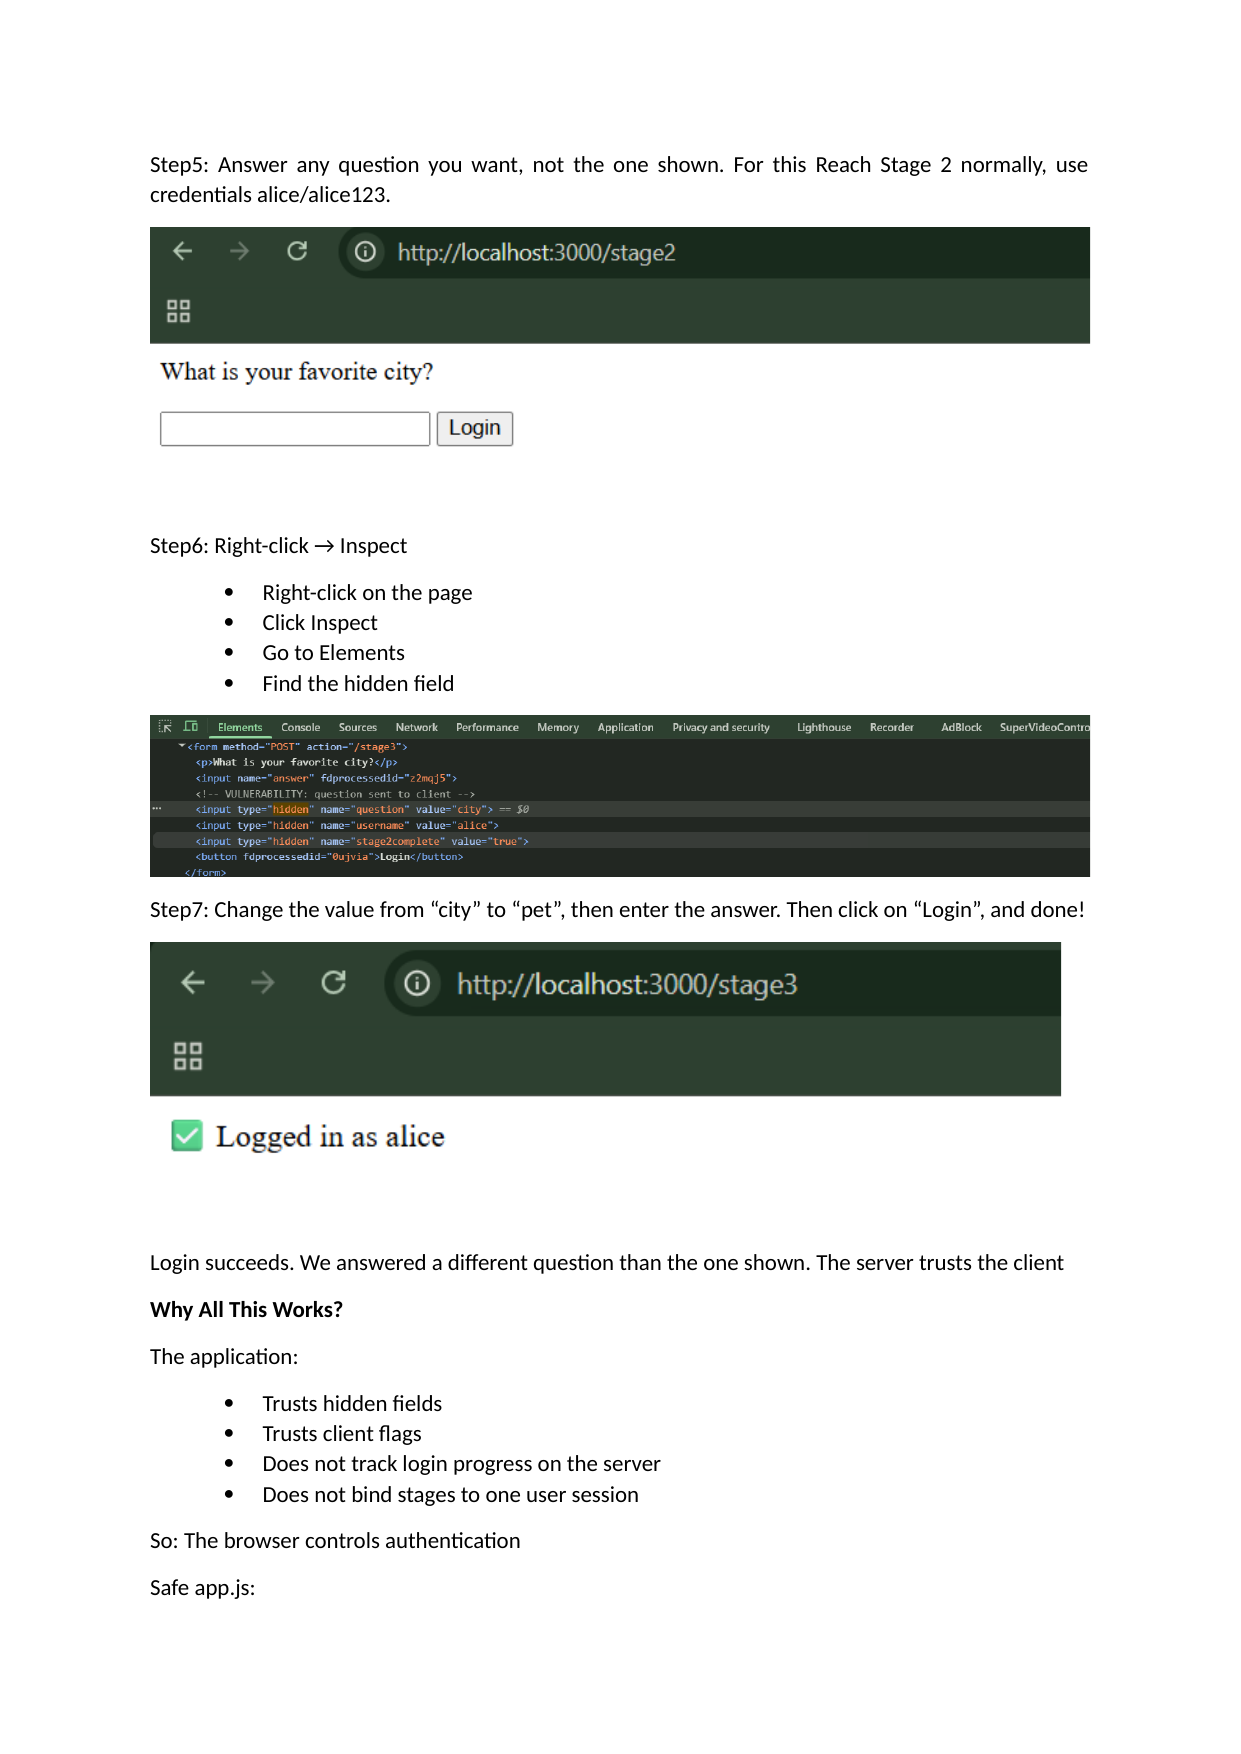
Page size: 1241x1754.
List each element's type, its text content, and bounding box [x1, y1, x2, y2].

list Find the hidden field [225, 669, 1090, 697]
text Step5: Answer any question you want, not the one shown. For this Reach Stage 2 normally, use credentials alice/alice123. [150, 150, 1090, 208]
list Go to Elements [225, 638, 1090, 667]
text Safe app.js: [150, 1573, 1090, 1601]
list Does not bind stages to one user session [225, 1480, 1090, 1508]
list Right-click on the page [225, 578, 1090, 606]
text The application: [150, 1342, 1090, 1370]
text Why All This Works? [150, 1295, 1090, 1323]
list Trusts client flags [225, 1419, 1090, 1447]
list Does not track login progress on the server [225, 1449, 1090, 1477]
picture [150, 715, 1091, 877]
text Login succeeds. We answered a different question than the one shown. The server trusts the client [150, 1248, 1090, 1276]
text So: The browser controls authentication [150, 1527, 1090, 1554]
list Click Inspect [225, 608, 1090, 636]
text Step7: Change the value from “city” to “pet”, then enter the answer. Then click on “Login”, and done! [150, 895, 1090, 923]
picture [150, 227, 1091, 513]
picture [150, 942, 1062, 1230]
list Trusts hidden fields [225, 1389, 1090, 1417]
text Step6: Right-click → Inspect [150, 531, 1090, 559]
